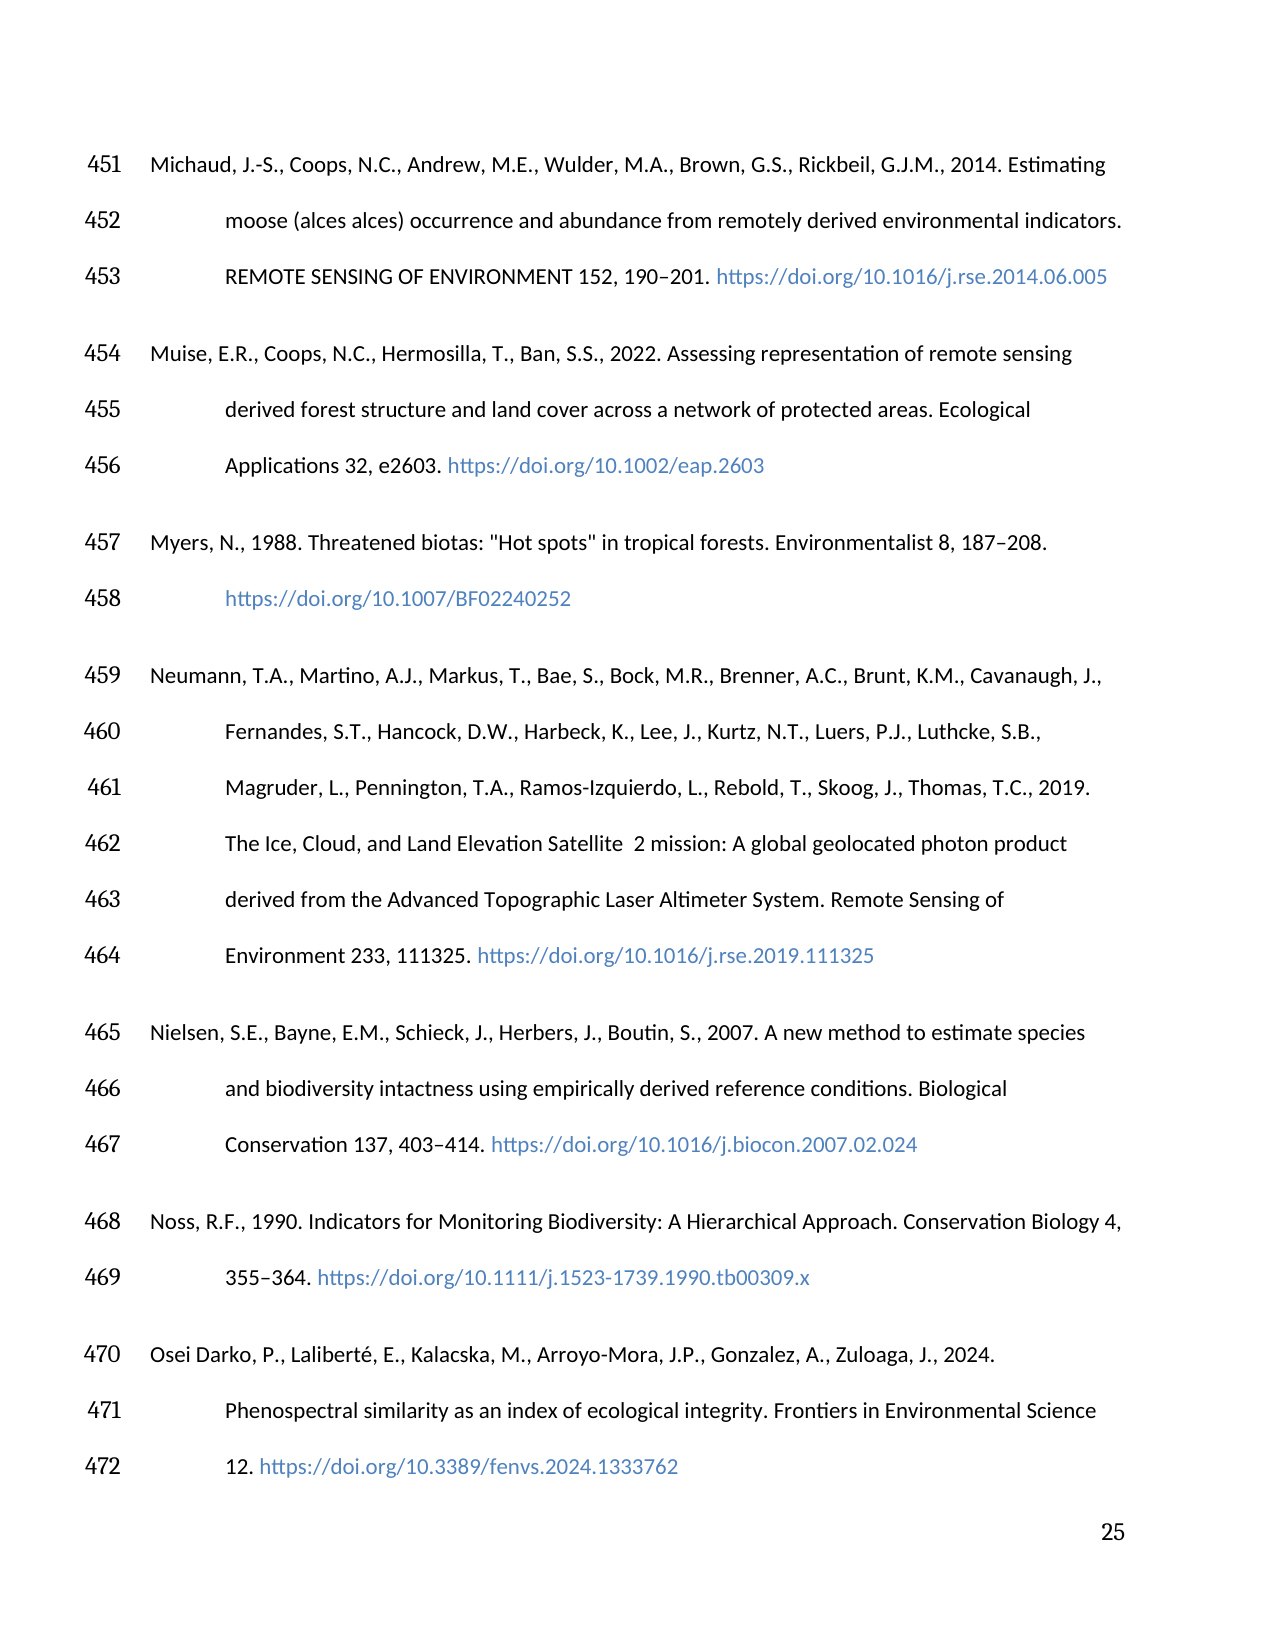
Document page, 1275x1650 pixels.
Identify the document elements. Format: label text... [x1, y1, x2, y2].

text Nielsen, S.E., Bayne, E.M., Schieck, J., Herbers, J., Boutin, S., 2007. A new method to estimate species and biodiversity intactness using empirically derived reference conditions. Biological Conservation 137, 403–414. https://doi.org/10.1016/j.biocon.2007.02.024 [150, 1018, 1125, 1158]
text Noss, R.F., 1990. Indicators for Monitoring Biodiversity: A Hierarchical Approach. Conservation Biology 4, 355–364. https://doi.org/10.1111/j.1523-1739.1990.tb00309.x [150, 1207, 1125, 1291]
text Osei Darko, P., Laliberté, E., Kalacska, M., Arroyo-Mora, J.P., Gonzalez, A., Zuloaga, J., 2024. Phenospectral similarity as an index of ecological integrity. Frontiers in Environmental Science 12. https://doi.org/10.3389/fenvs.2024.1333762 [150, 1340, 1125, 1480]
text Neumann, T.A., Martino, A.J., Markus, T., Bae, S., Bock, M.R., Brenner, A.C., Brunt, K.M., Cavanaugh, J., Fernandes, S.T., Hancock, D.W., Harbeck, K., Lee, J., Kurtz, N.T., Luers, P.J., Luthcke, S.B., Magruder, L., Pennington, T.A., Ramos-Izquierdo, L., Rebold, T., Skoog, J., Thomas, T.C., 2019. The Ice, Cloud, and Land Elevation Satellite 2 mission: A global geolocated photon product derived from the Advanced Topographic Laser Altimeter System. Remote Sensing of Environment 233, 111325. https://doi.org/10.1016/j.rse.2019.111325 [150, 661, 1125, 969]
text Myers, N., 1988. Threatened biotas: "Hot spots" in tropical forests. Environmentalist 8, 187–208. https://doi.org/10.1007/BF02240252 [150, 528, 1125, 612]
text Michaud, J.-S., Coops, N.C., Andrew, M.E., Wulder, M.A., Brown, G.S., Rickbeil, G.J.M., 2014. Estimating moose (alces alces) occurrence and abundance from remotely derived environmental indicators. REMOTE SENSING OF ENVIRONMENT 152, 190–201. https://doi.org/10.1016/j.rse.2014.06.005 [150, 150, 1125, 290]
text Muise, E.R., Coops, N.C., Hermosilla, T., Ban, S.S., 2022. Assessing representation of remote sensing derived forest structure and land cover across a network of protected areas. Ecological Applications 32, e2603. https://doi.org/10.1002/eap.2603 [150, 339, 1125, 479]
